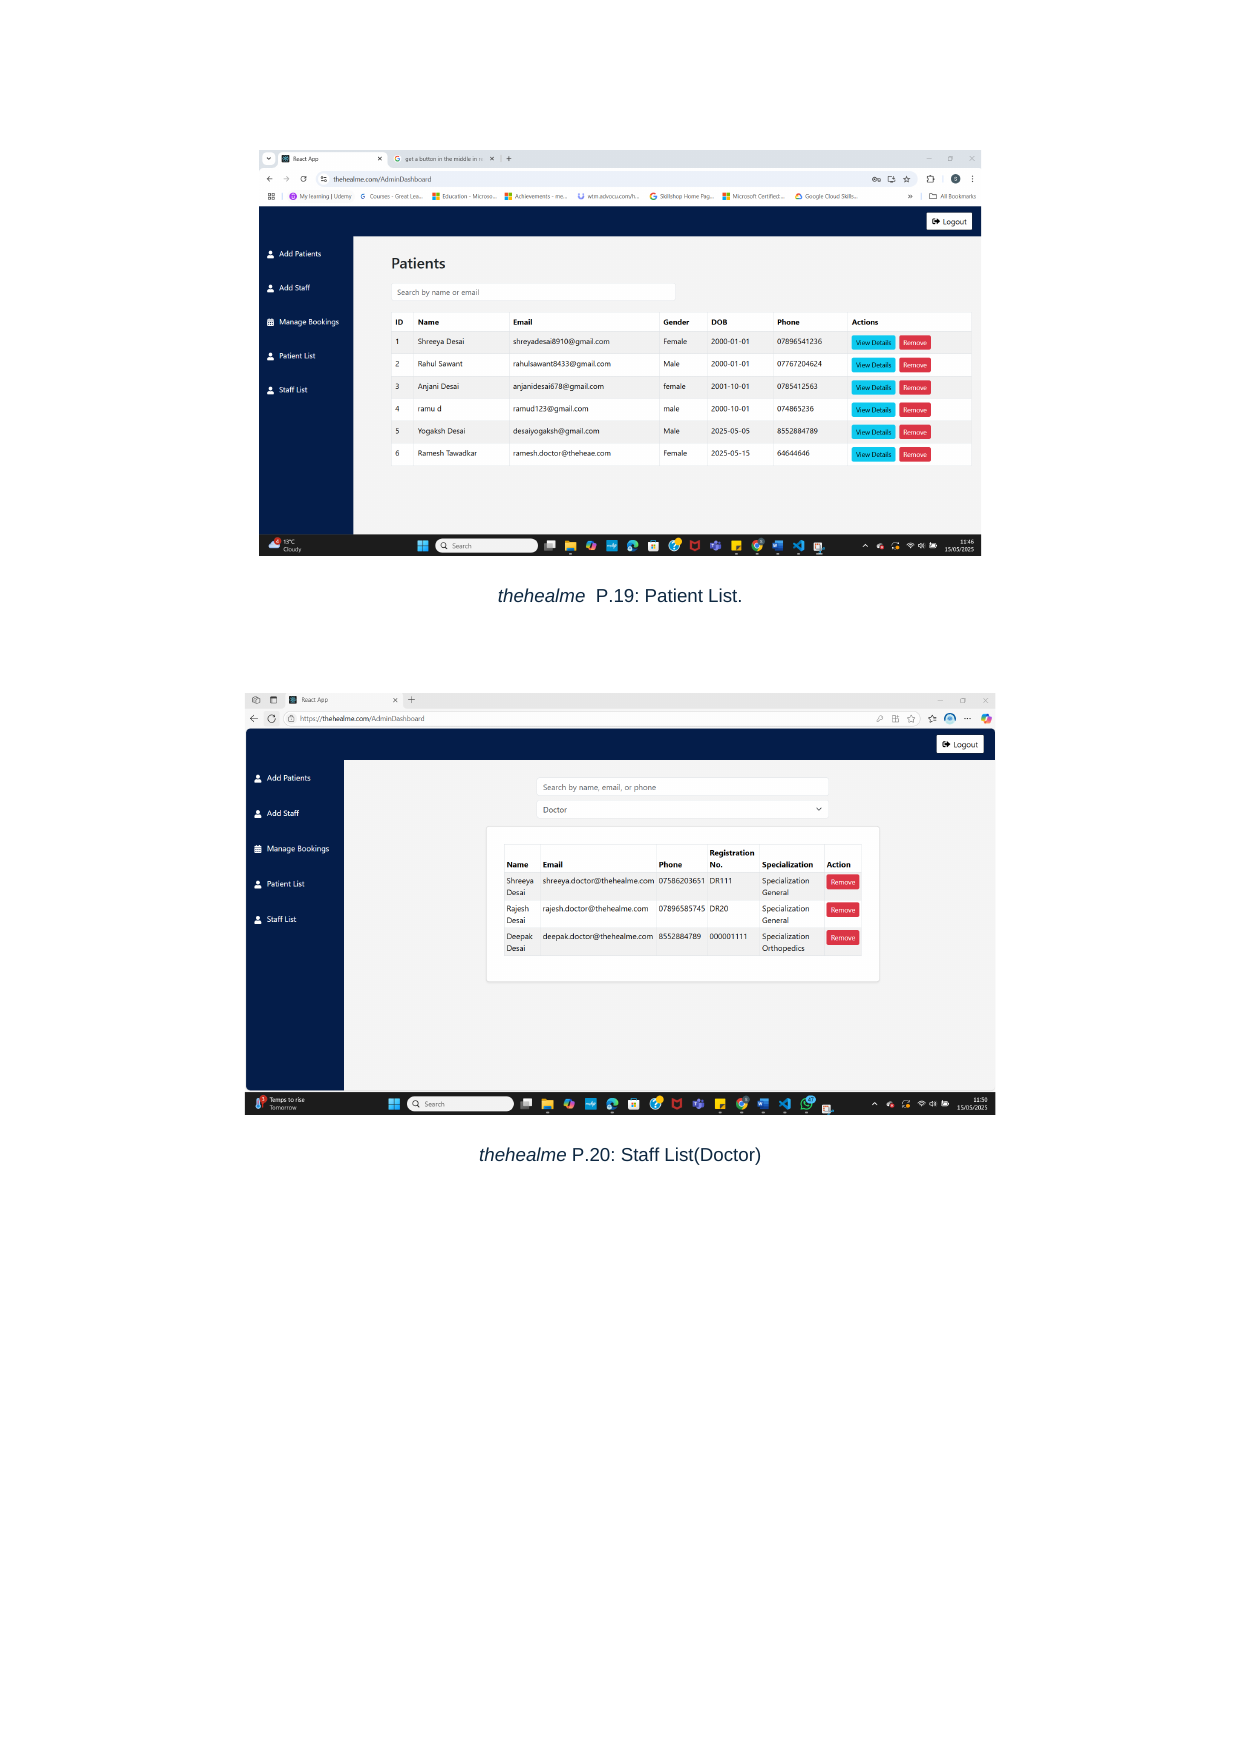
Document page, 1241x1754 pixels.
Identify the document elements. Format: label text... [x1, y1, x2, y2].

picture [244, 693, 996, 1115]
text thehealme P.20: Staff List(Doctor) [150, 1144, 1090, 1165]
picture [259, 150, 982, 556]
text thehealme P.19: Patient List. [150, 585, 1090, 606]
